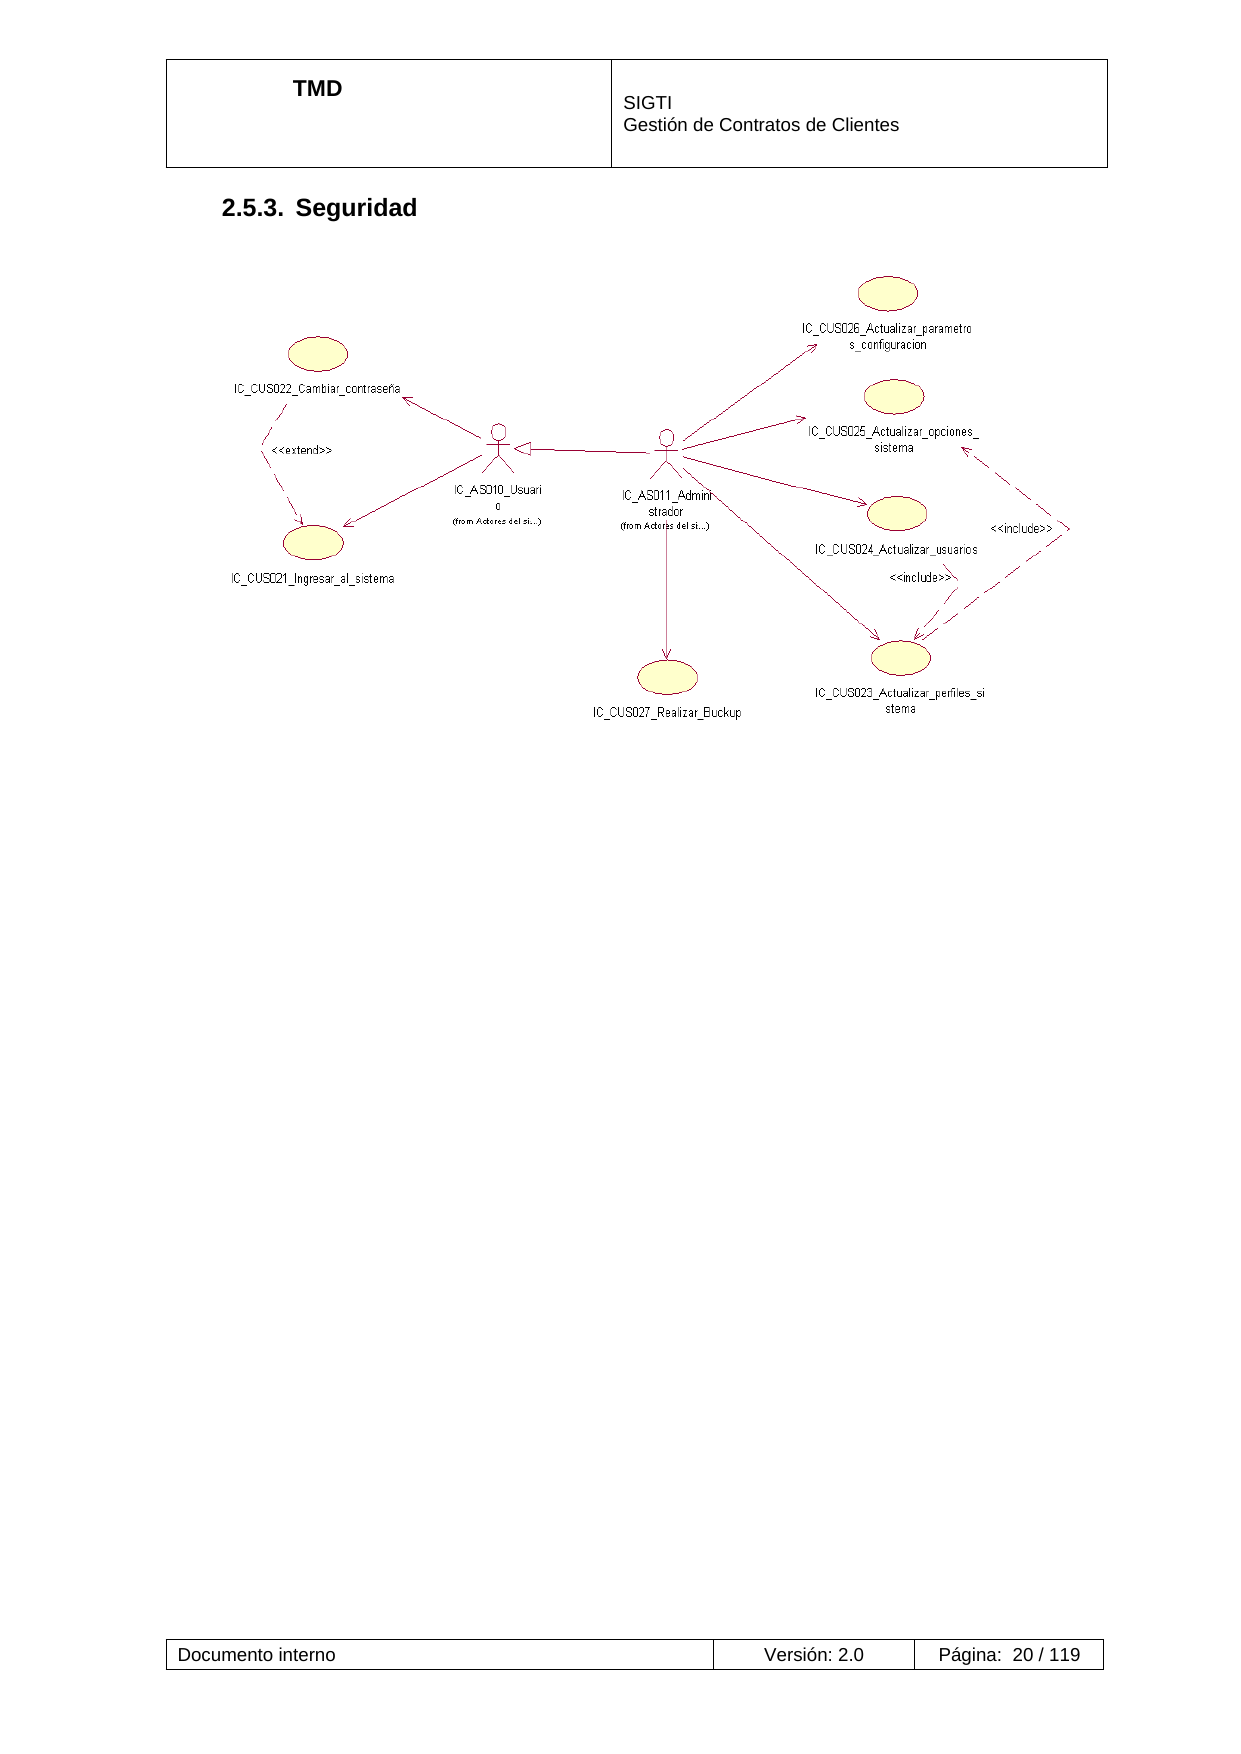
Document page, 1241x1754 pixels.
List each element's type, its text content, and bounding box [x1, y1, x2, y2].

subtitle Seguridad [222, 193, 1092, 222]
picture [219, 250, 1080, 760]
